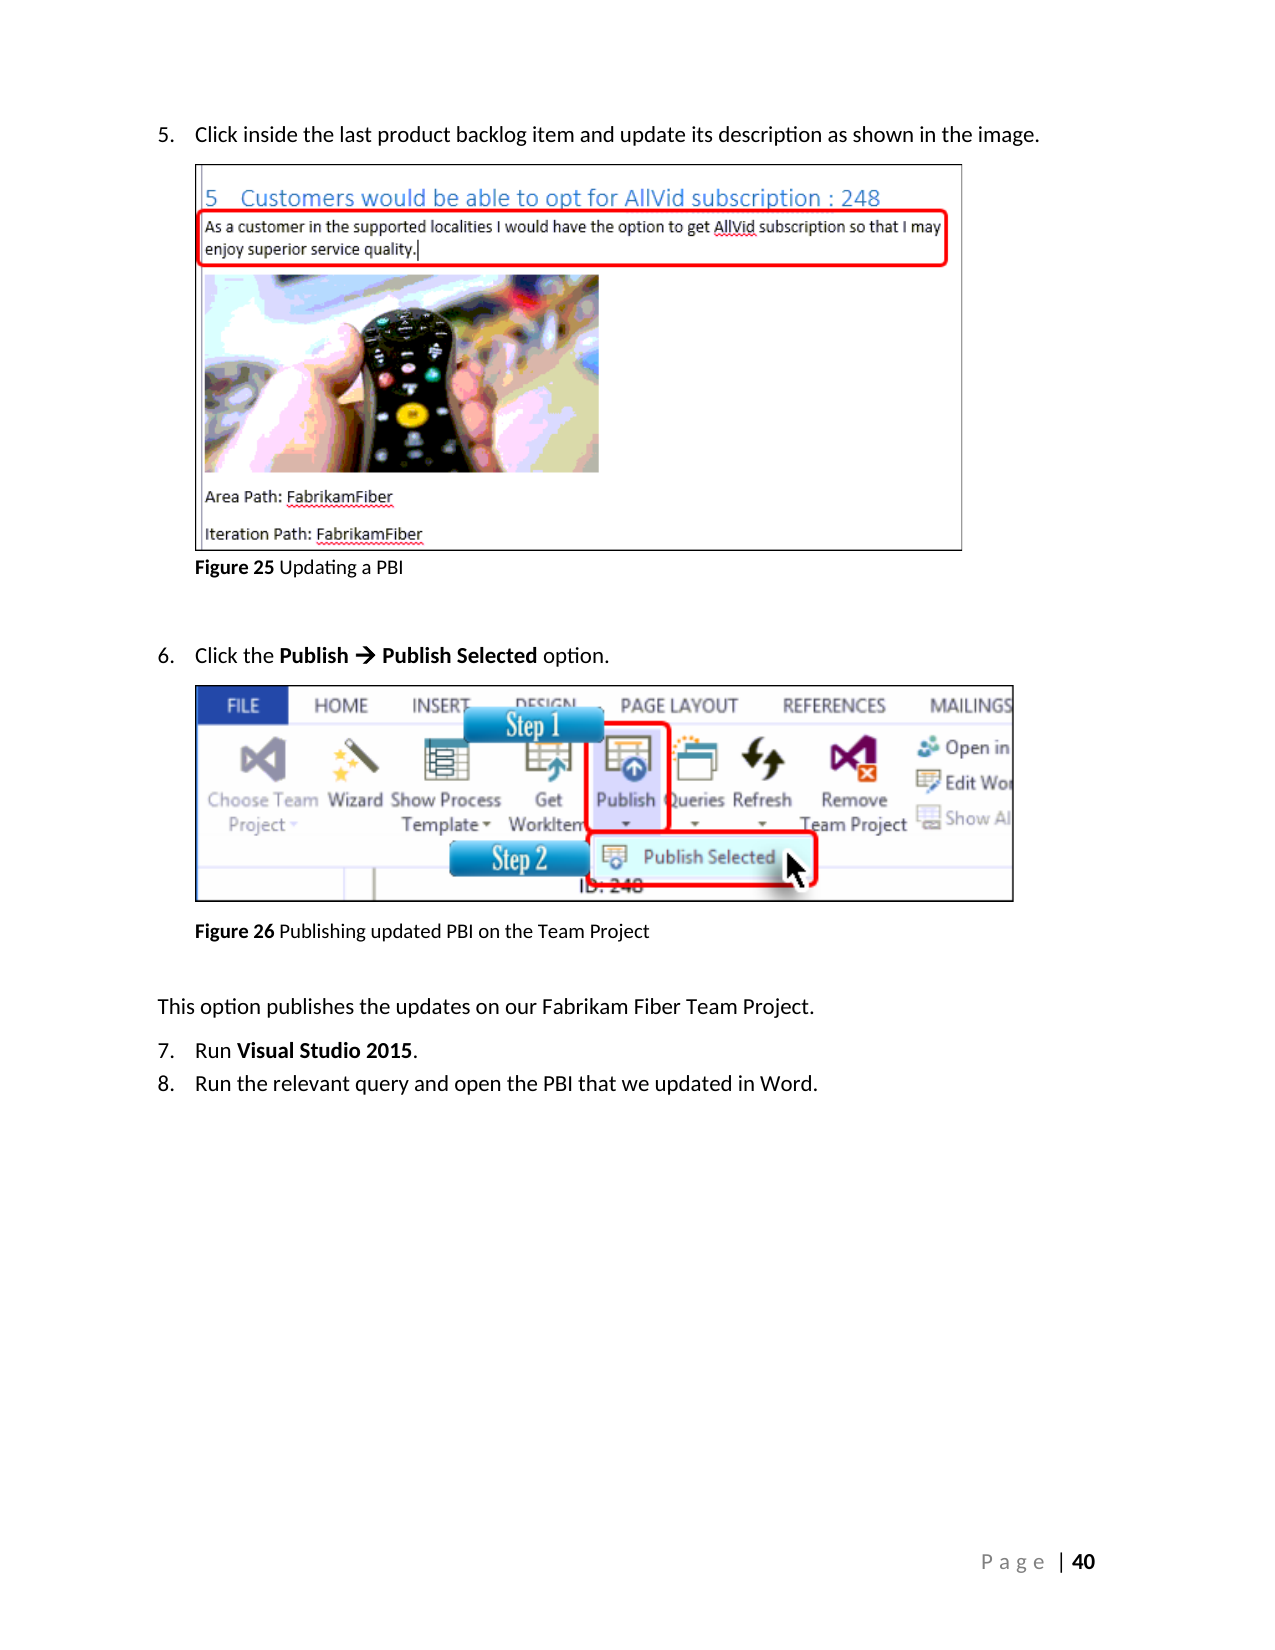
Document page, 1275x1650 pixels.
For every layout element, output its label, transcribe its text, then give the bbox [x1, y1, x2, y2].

text This option publishes the updates on our Fabrikam Fiber Team Project. [120, 992, 1125, 1020]
picture [195, 164, 963, 551]
list Click the Publish Publish Selected option. [157, 641, 1125, 669]
picture [195, 685, 1014, 902]
list Run Visual Studio 2015. [157, 1036, 1125, 1064]
list Run the relevant query and open the PBI that we updated in Word. [157, 1069, 1125, 1097]
list Click inside the last product backlog item and update its description as shown in the image. [157, 120, 1125, 148]
text Figure 26 Publishing updated PBI on the Team Project [195, 918, 1125, 943]
